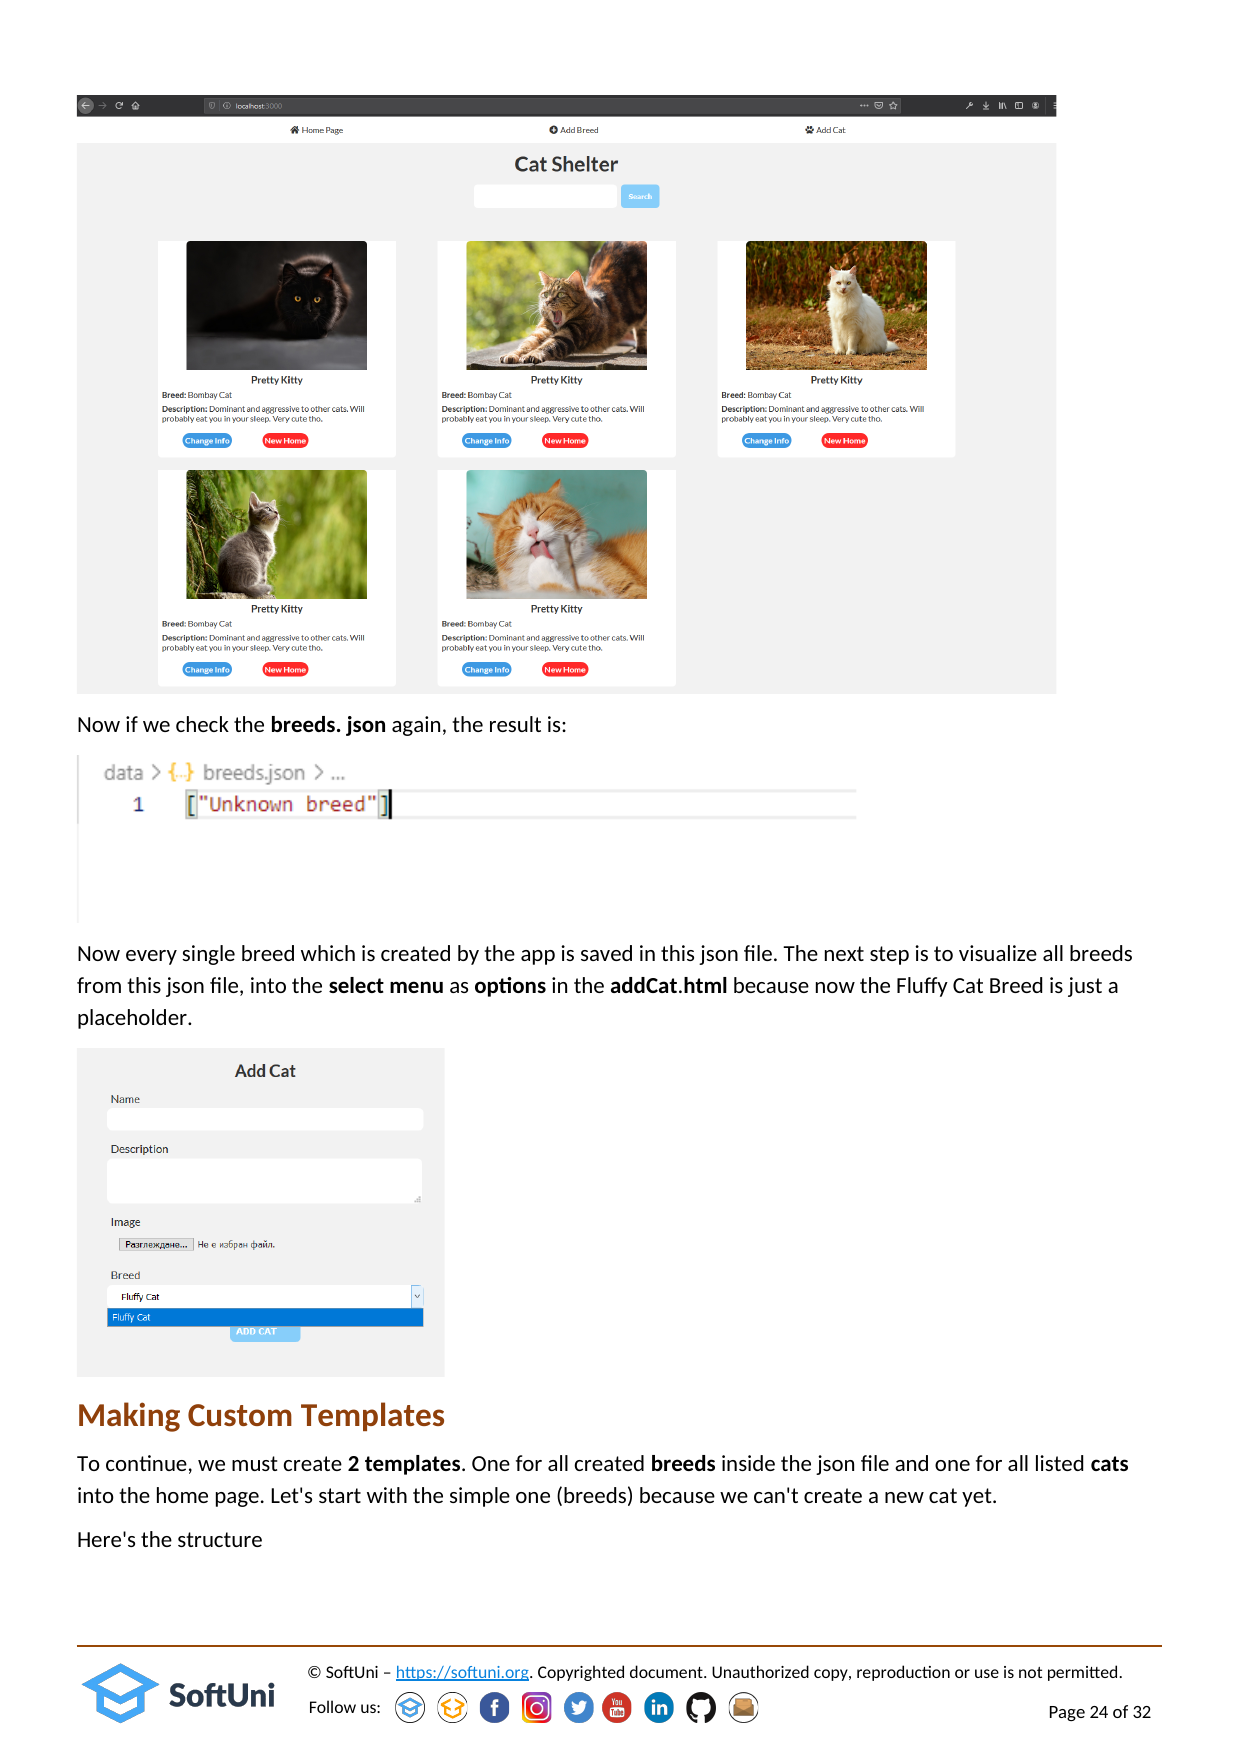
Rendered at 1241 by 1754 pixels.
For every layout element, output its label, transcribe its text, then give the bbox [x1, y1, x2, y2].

text Now every single breed which is created by the app is saved in this json file. The next step is to visualize all breeds from this json file, into the select menu as options in the addCat.html because now the Fluffy Cat Breed is just a placeholder. [77, 939, 1163, 1032]
picture [395, 1692, 425, 1723]
picture [644, 1714, 653, 1723]
picture [75, 1658, 281, 1729]
text Here's the structure [77, 1526, 1163, 1553]
text Now if we check the breeds. json again, the result is: [77, 711, 1163, 739]
picture [564, 1692, 594, 1723]
picture [522, 1692, 552, 1723]
text To continue, we must create 2 templates. One for all created breeds inside the json file and one for all listed cats into the home page. Let's start with the simple one (breeds) because we can't create a new cat yet. [77, 1449, 1163, 1509]
picture [437, 1692, 468, 1723]
picture [76, 1048, 445, 1377]
picture [602, 1692, 632, 1723]
picture [76, 95, 1057, 694]
picture [728, 1692, 759, 1723]
picture [665, 1692, 674, 1701]
picture [686, 1692, 716, 1723]
subtitle Making Custom Templates [77, 1393, 1163, 1434]
picture [644, 1692, 653, 1701]
picture [76, 755, 857, 923]
picture [658, 1705, 667, 1714]
picture [665, 1714, 674, 1723]
picture [479, 1692, 510, 1723]
